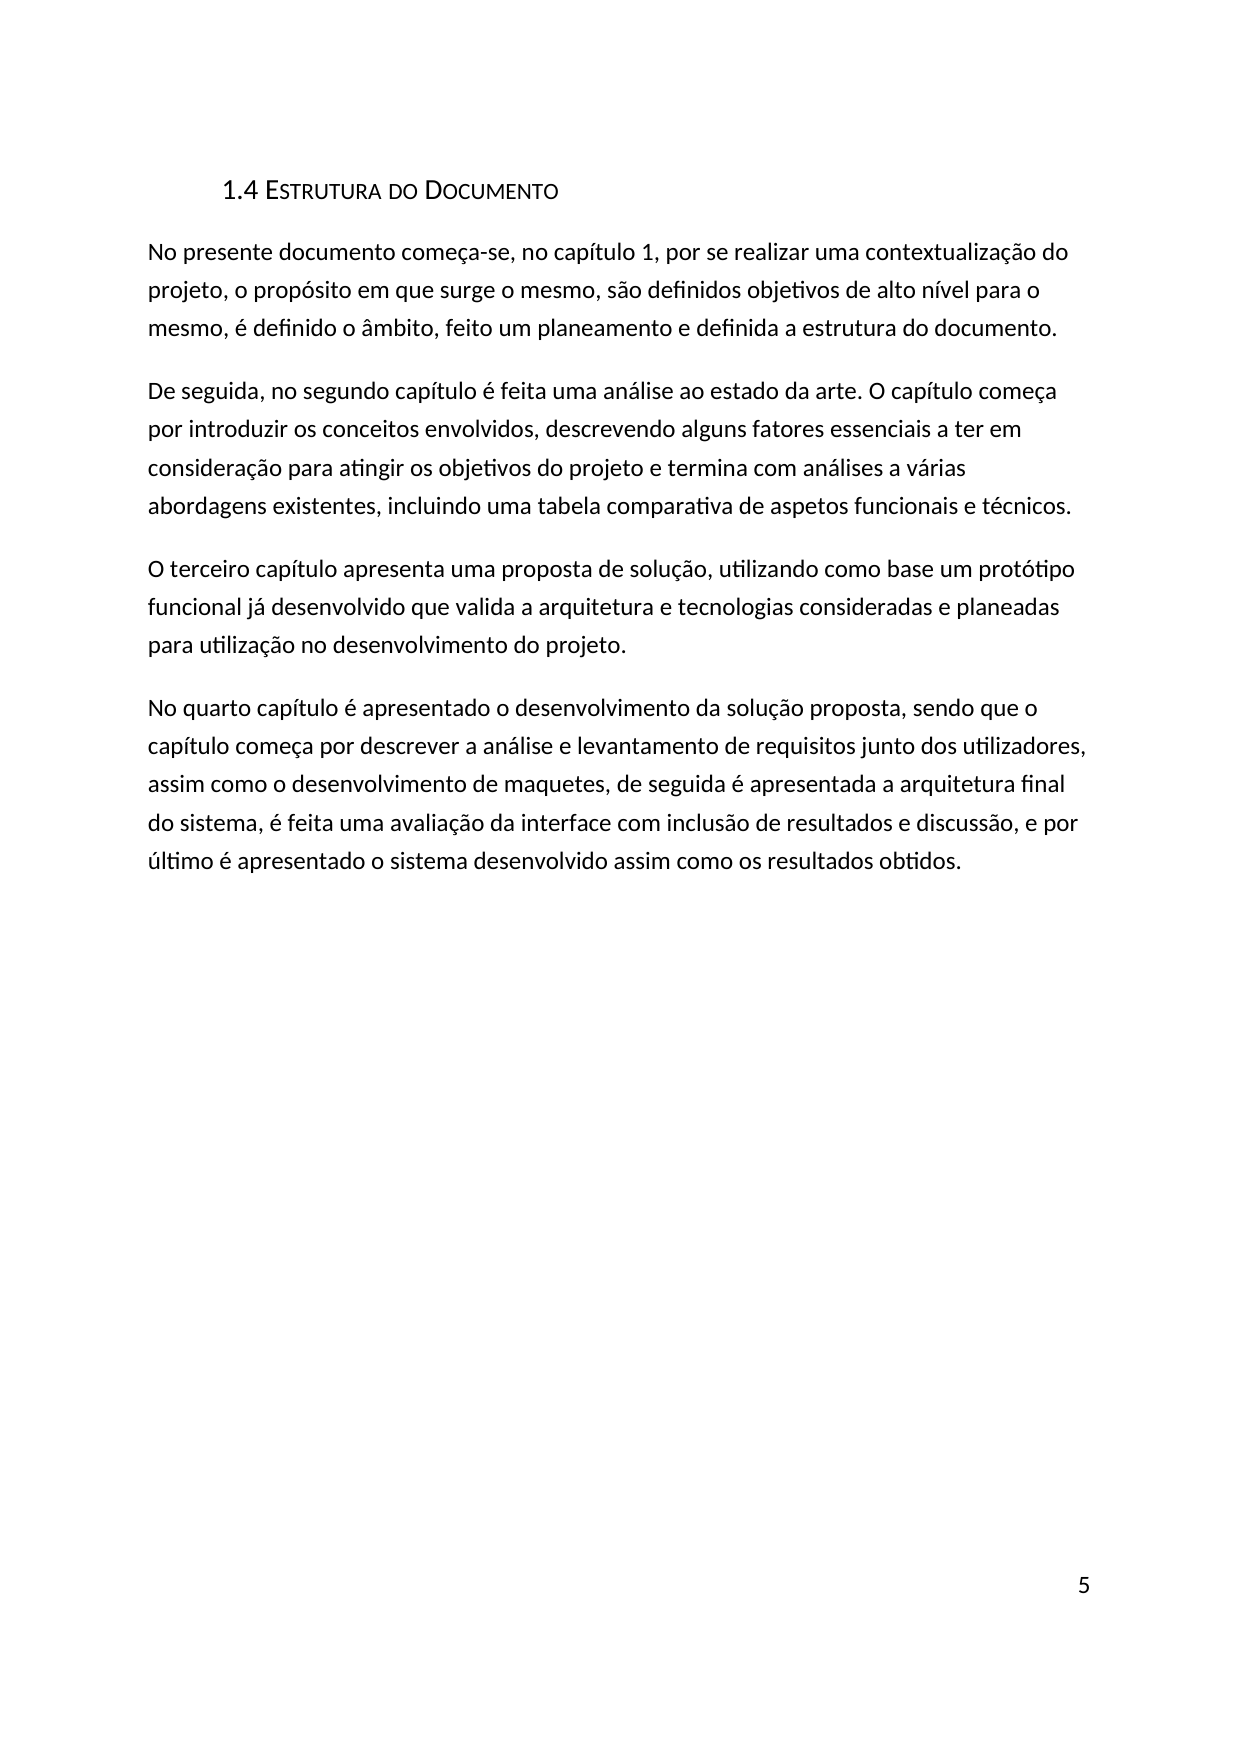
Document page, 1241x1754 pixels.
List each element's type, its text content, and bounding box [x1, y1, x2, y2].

text De seguida, no segundo capítulo é feita uma análise ao estado da arte. O capítulo começa por introduzir os conceitos envolvidos, descrevendo alguns fatores essenciais a ter em consideração para atingir os objetivos do projeto e termina com análises a várias abordagens existentes, incluindo uma tabela comparativa de aspetos funcionais e técnicos. [148, 375, 1090, 520]
text No presente documento começa-se, no capítulo 1, por se realizar uma contextualização do projeto, o propósito em que surge o mesmo, são definidos objetivos de alto nível para o mesmo, é definido o âmbito, feito um planeamento e definida a estrutura do documento. [148, 236, 1090, 343]
text No quarto capítulo é apresentado o desenvolvimento da solução proposta, sendo que o capítulo começa por descrever a análise e levantamento de requisitos junto dos utilizadores, assim como o desenvolvimento de maquetes, de seguida é apresentada a arquitetura final do sistema, é feita uma avaliação da interface com inclusão de resultados e discussão, e por último é apresentado o sistema desenvolvido assim como os resultados obtidos. [148, 692, 1090, 875]
text O terceiro capítulo apresenta uma proposta de solução, utilizando como base um protótipo funcional já desenvolvido que valida a arquitetura e tecnologias consideradas e planeadas para utilização no desenvolvimento do projeto. [148, 553, 1090, 660]
subtitle 1.4 Estrutura do Documento [148, 171, 1090, 206]
